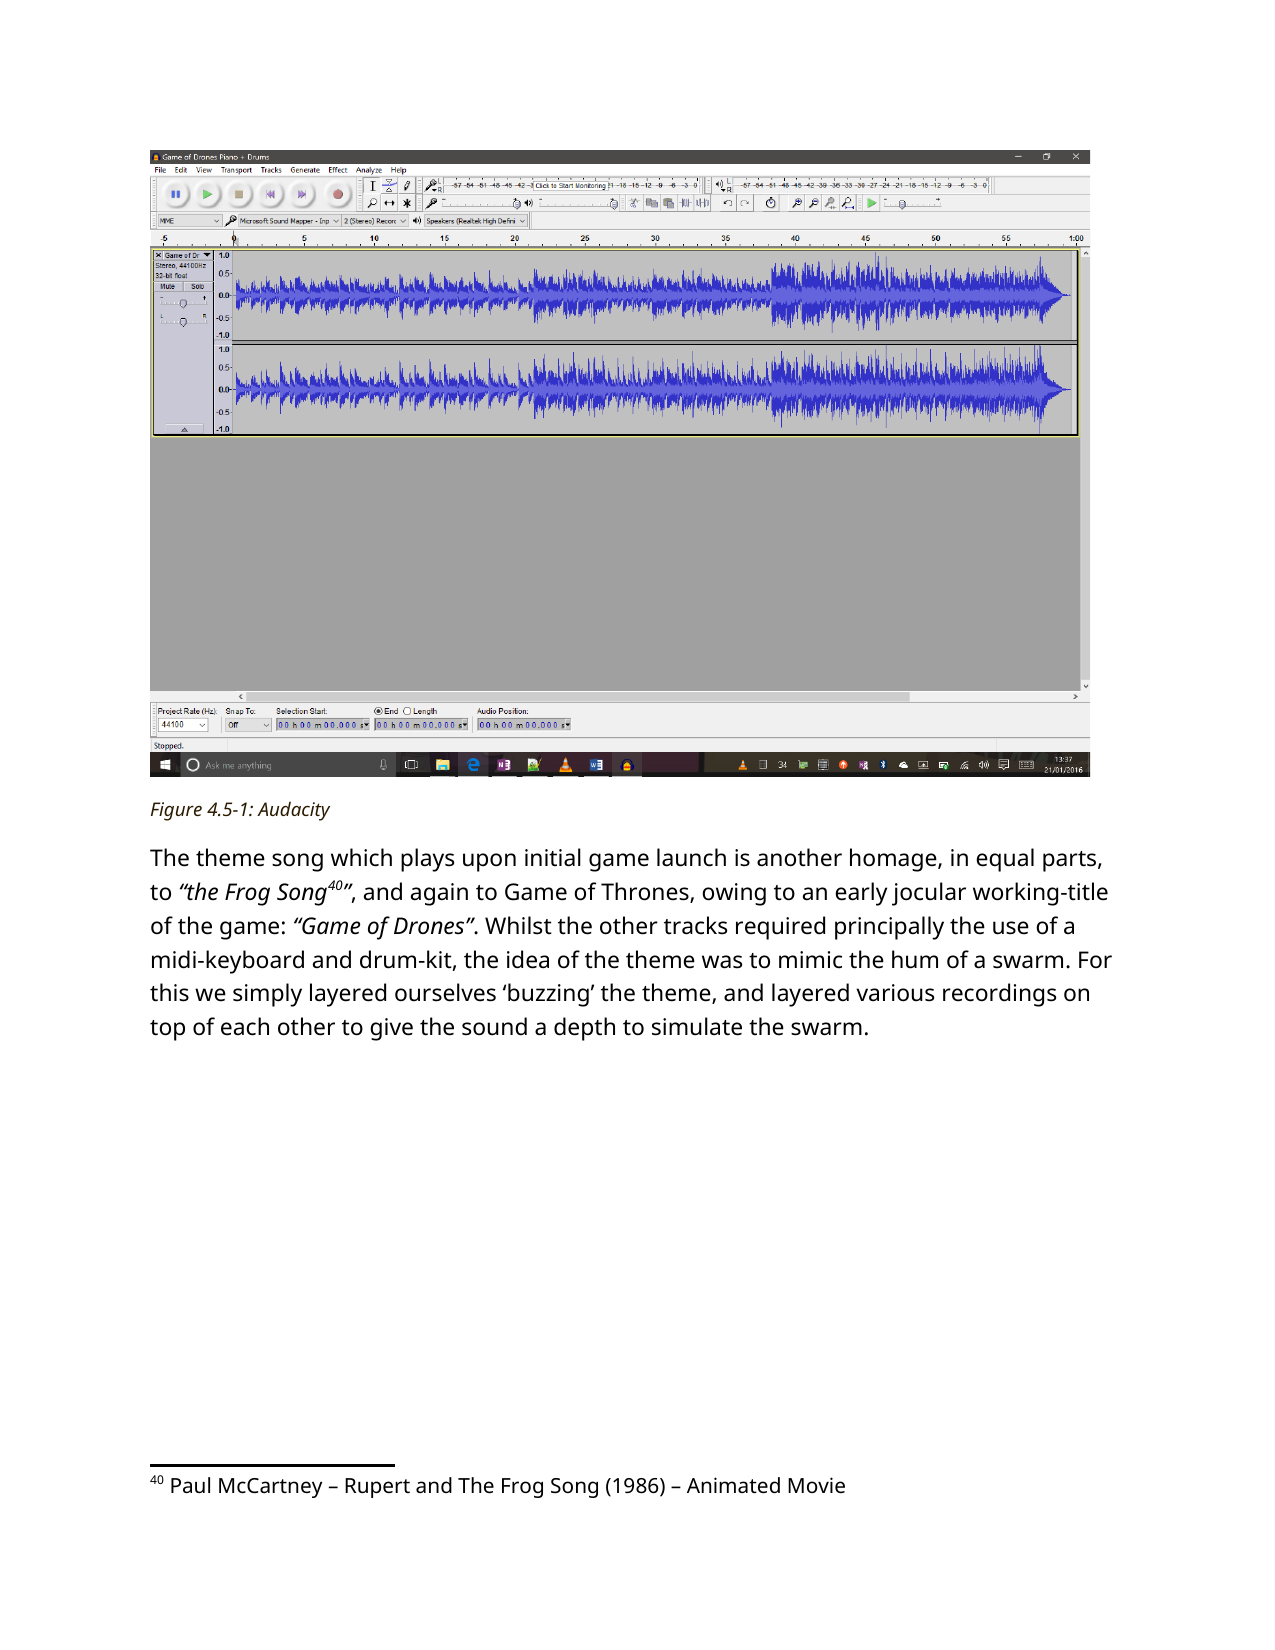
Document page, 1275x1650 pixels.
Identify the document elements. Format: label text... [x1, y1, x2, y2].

text The theme song which plays upon initial game launch is another homage, in equal parts, to “the Frog Song”, and again to Game of Thrones, owing to an early jocular working-title of the game: “Game of Drones”. Whilst the other tracks required principally the use of a midi-keyboard and drum-kit, the idea of the theme was to mimic the hum of a swarm. For this we simply layered ourselves ‘buzzing’ the theme, and layered various recordings on top of each other to give the sound a depth to simulate the swarm. [150, 842, 1125, 1042]
picture [150, 150, 1091, 777]
text Figure 4.5-1: Audacity [150, 796, 1125, 821]
